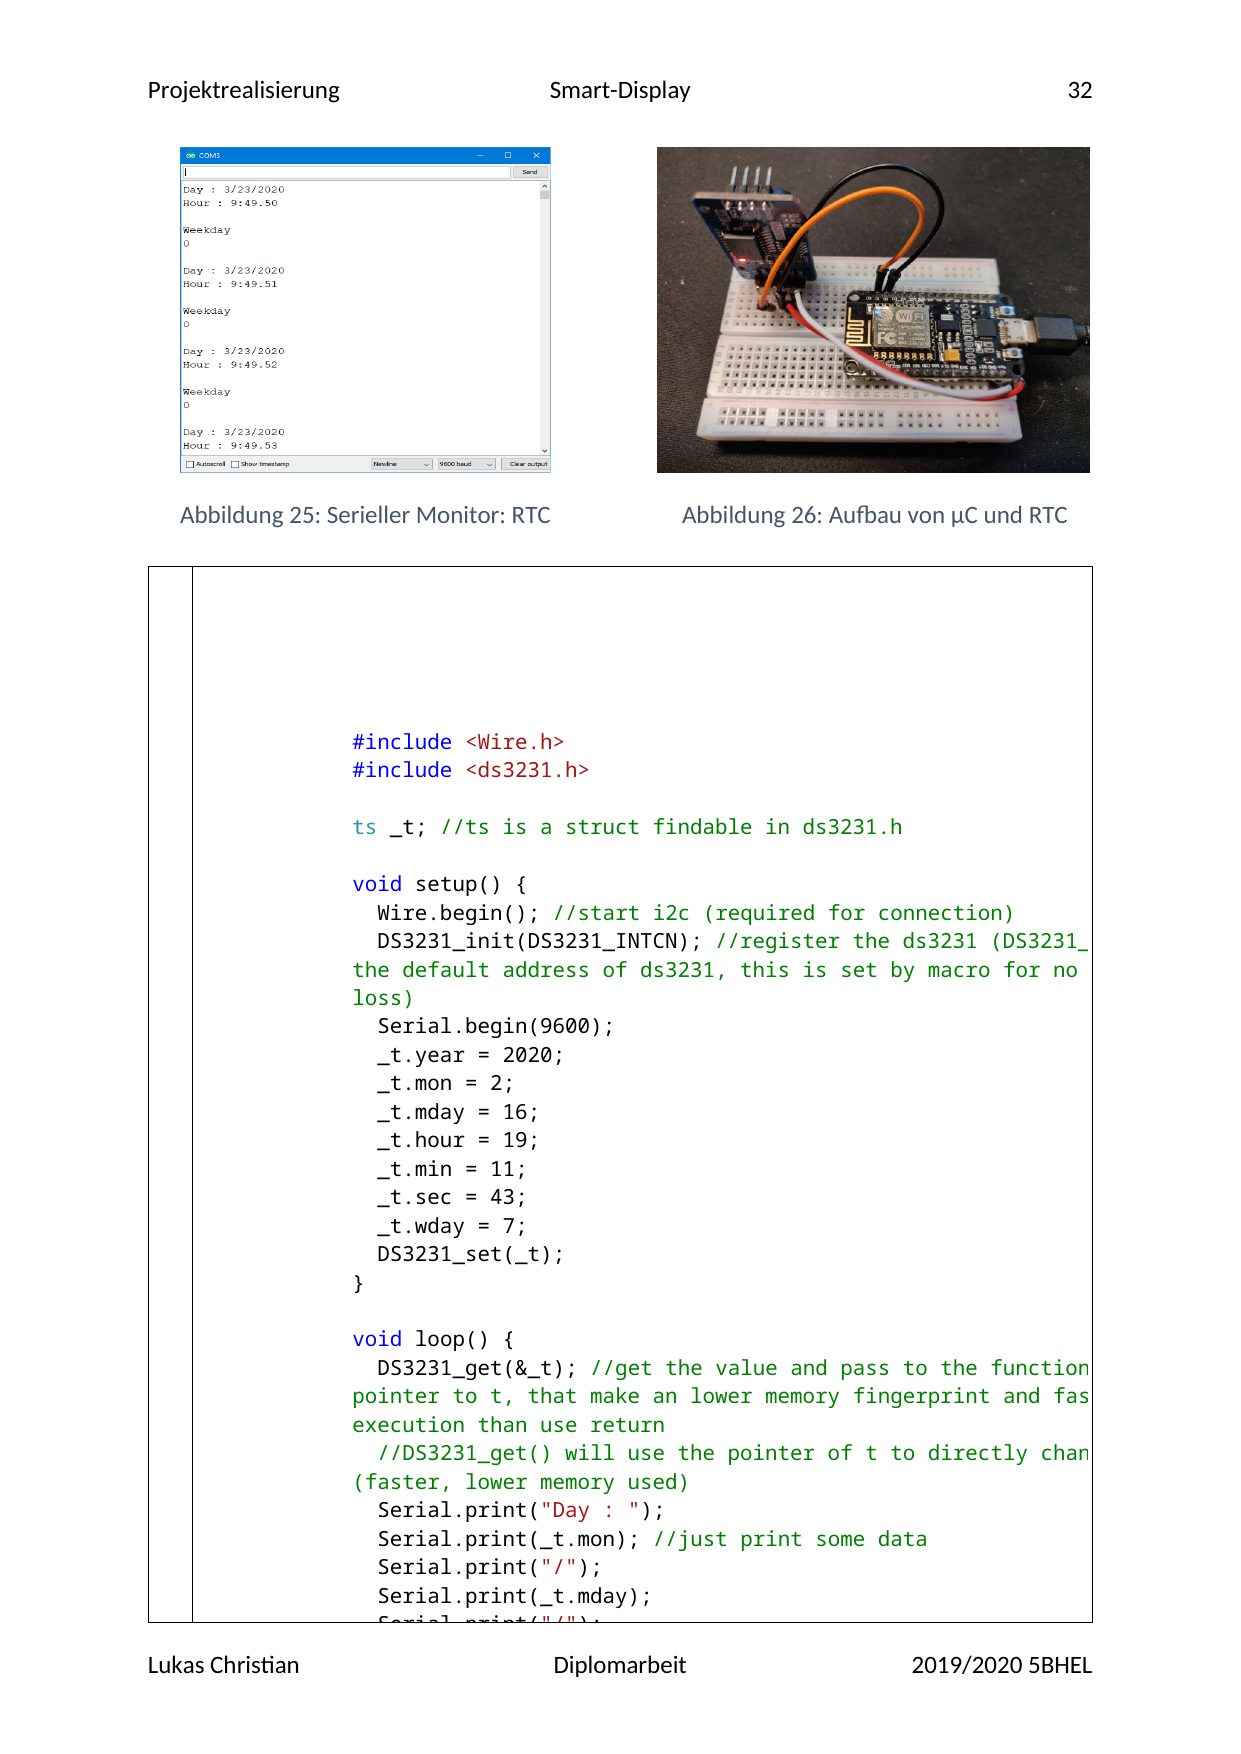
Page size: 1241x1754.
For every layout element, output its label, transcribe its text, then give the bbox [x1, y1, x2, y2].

picture [657, 147, 1090, 473]
table_header [193, 567, 1092, 1622]
text Abbildung 26: Aufbau von µC und RTC [657, 499, 1093, 530]
picture [180, 147, 551, 473]
table_header [149, 567, 192, 1622]
text Abbildung 25: Serieller Monitor: RTC [148, 499, 583, 530]
